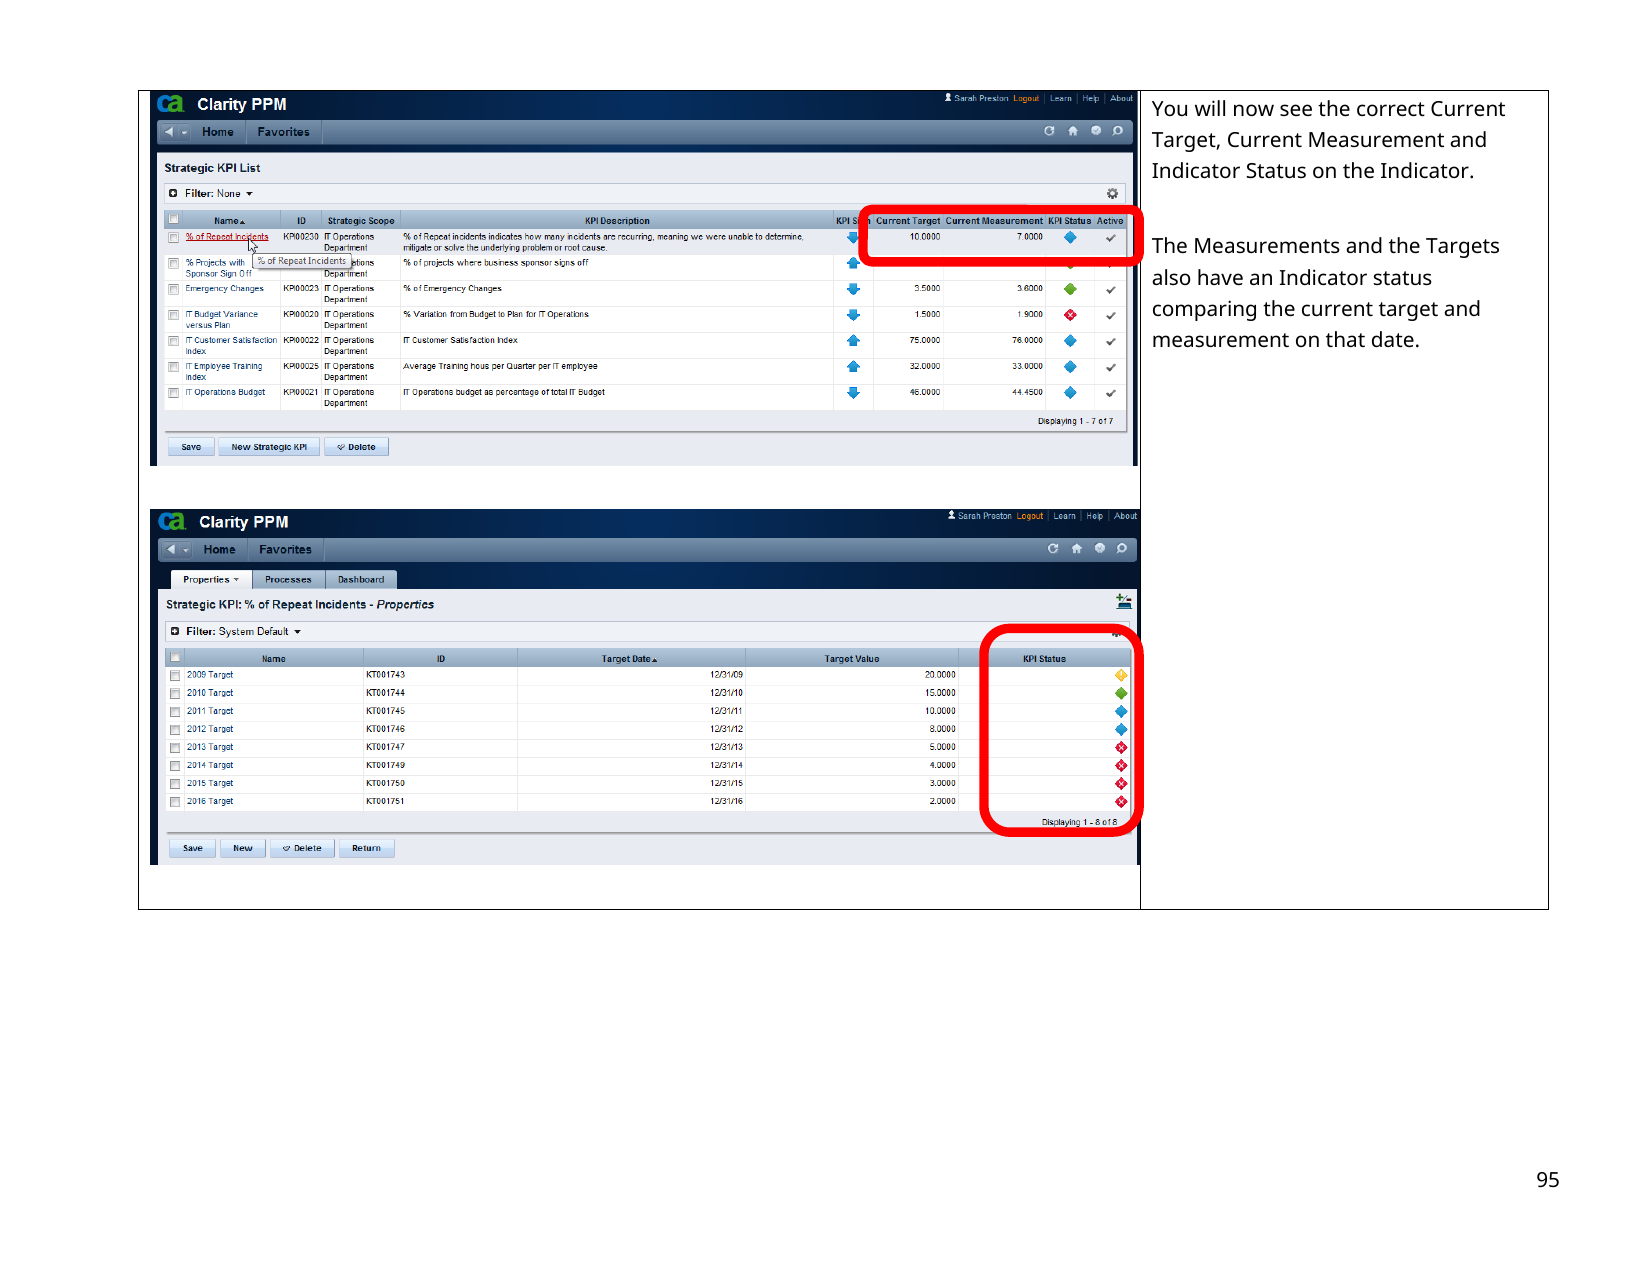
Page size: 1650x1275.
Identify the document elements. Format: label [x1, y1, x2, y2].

table_cell [139, 91, 1140, 909]
picture [150, 509, 1141, 865]
picture [989, 634, 1134, 827]
picture [868, 215, 1134, 257]
picture [150, 91, 1138, 466]
table_cell [1141, 91, 1548, 909]
